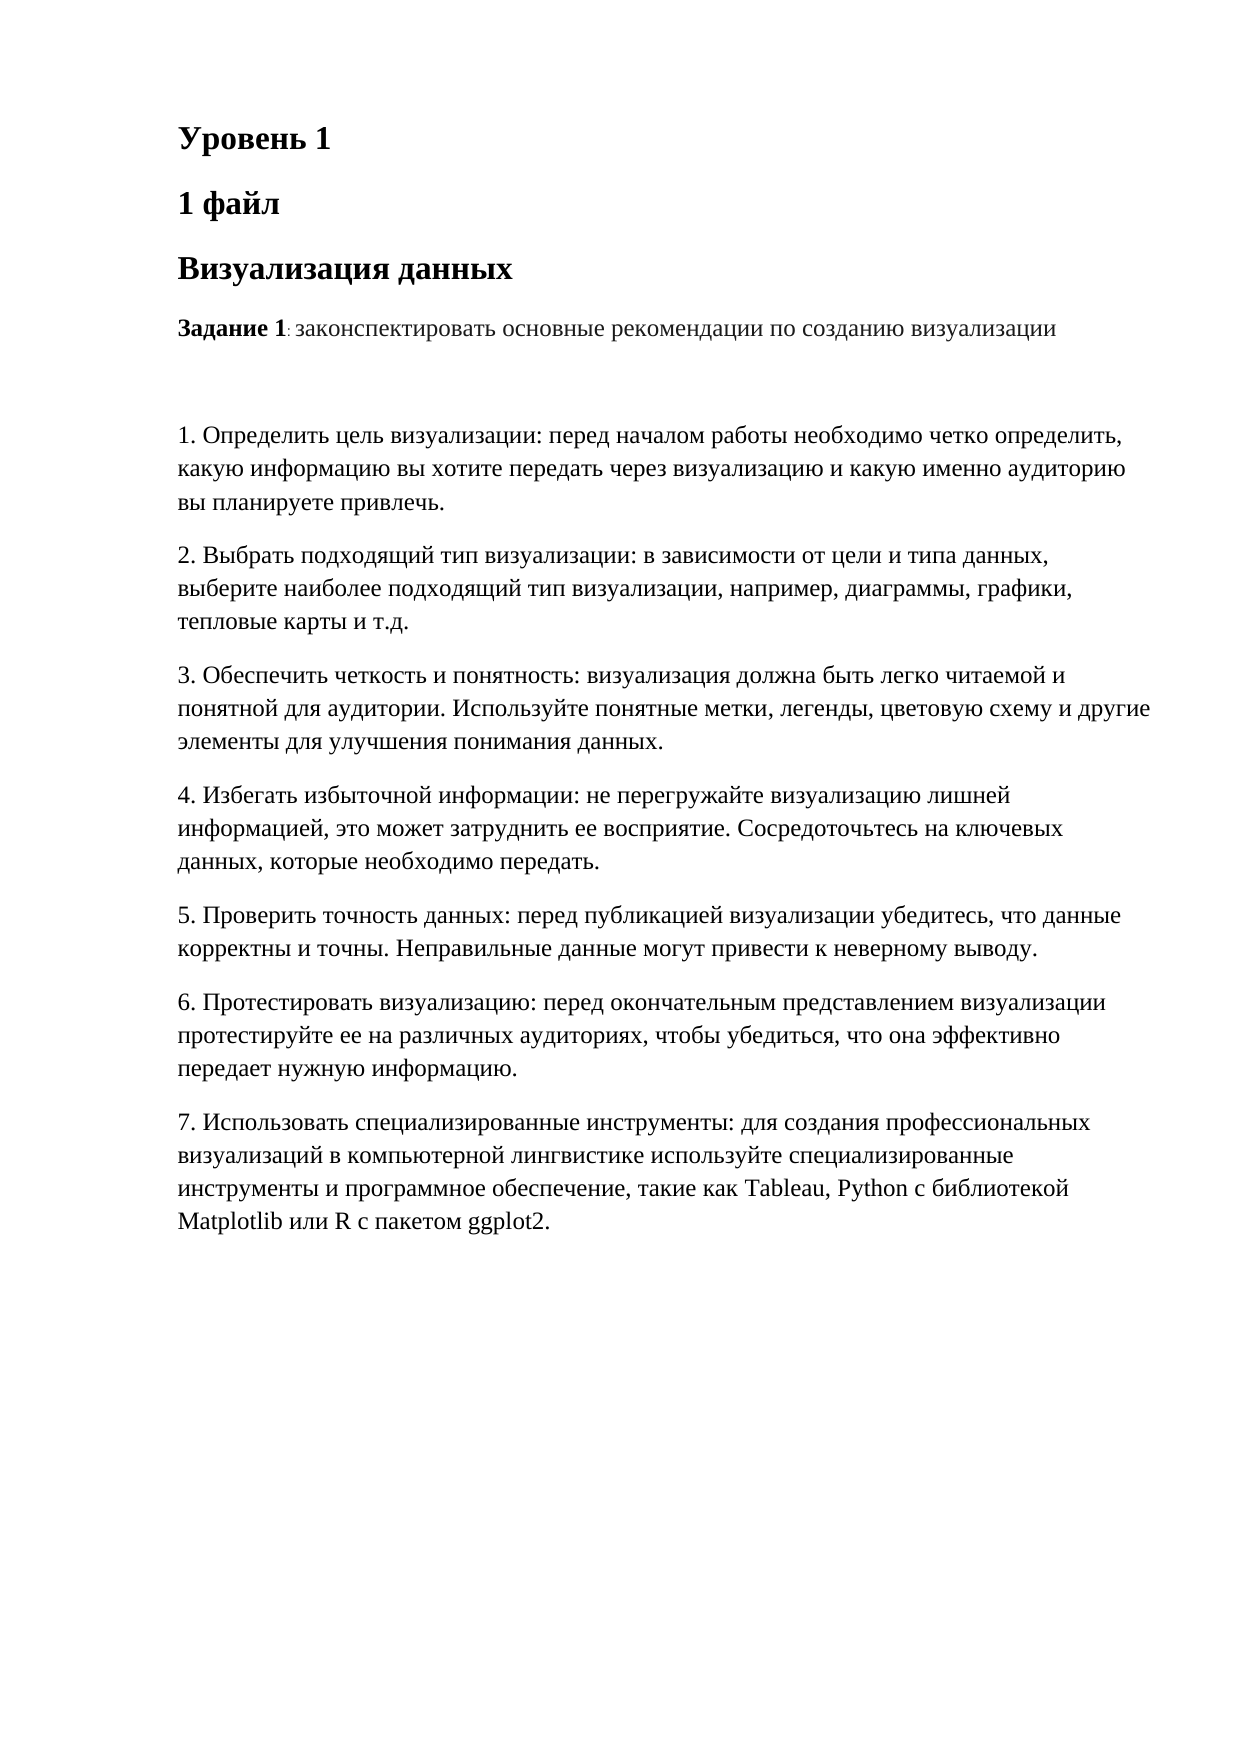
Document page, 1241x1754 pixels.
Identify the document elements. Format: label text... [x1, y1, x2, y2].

text Задание 1: законспектировать основные рекомендации по созданию визуализации [177, 313, 1152, 342]
text Уровень 1 [177, 118, 1152, 156]
text 6. Протестировать визуализацию: перед окончательным представлением визуализации протестируйте ее на различных аудиториях, чтобы убедиться, что она эффективно передает нужную информацию. [177, 987, 1152, 1082]
text 4. Избегать избыточной информации: не перегружайте визуализацию лишней информацией, это может затруднить ее восприятие. Сосредоточьтесь на ключевых данных, которые необходимо передать. [177, 780, 1152, 875]
text 5. Проверить точность данных: перед публикацией визуализации убедитесь, что данные корректны и точны. Неправильные данные могут привести к неверному выводу. [177, 900, 1152, 962]
text 3. Обеспечить четкость и понятность: визуализация должна быть легко читаемой и понятной для аудитории. Используйте понятные метки, легенды, цветовую схему и другие элементы для улучшения понимания данных. [177, 660, 1152, 755]
text 1 файл [177, 183, 1152, 221]
text Визуализация данных [177, 248, 1152, 286]
text 7. Использовать специализированные инструменты: для создания профессиональных визуализаций в компьютерной лингвистике используйте специализированные инструменты и программное обеспечение, такие как Tableau, Python с библиотекой Matplotlib или R с пакетом ggplot2. [177, 1107, 1152, 1235]
text 1. Определить цель визуализации: перед началом работы необходимо четко определить, какую информацию вы хотите передать через визуализацию и какую именно аудиторию вы планируете привлечь. [177, 421, 1152, 515]
text 2. Выбрать подходящий тип визуализации: в зависимости от цели и типа данных, выберите наиболее подходящий тип визуализации, например, диаграммы, графики, тепловые карты и т.д. [177, 540, 1152, 635]
